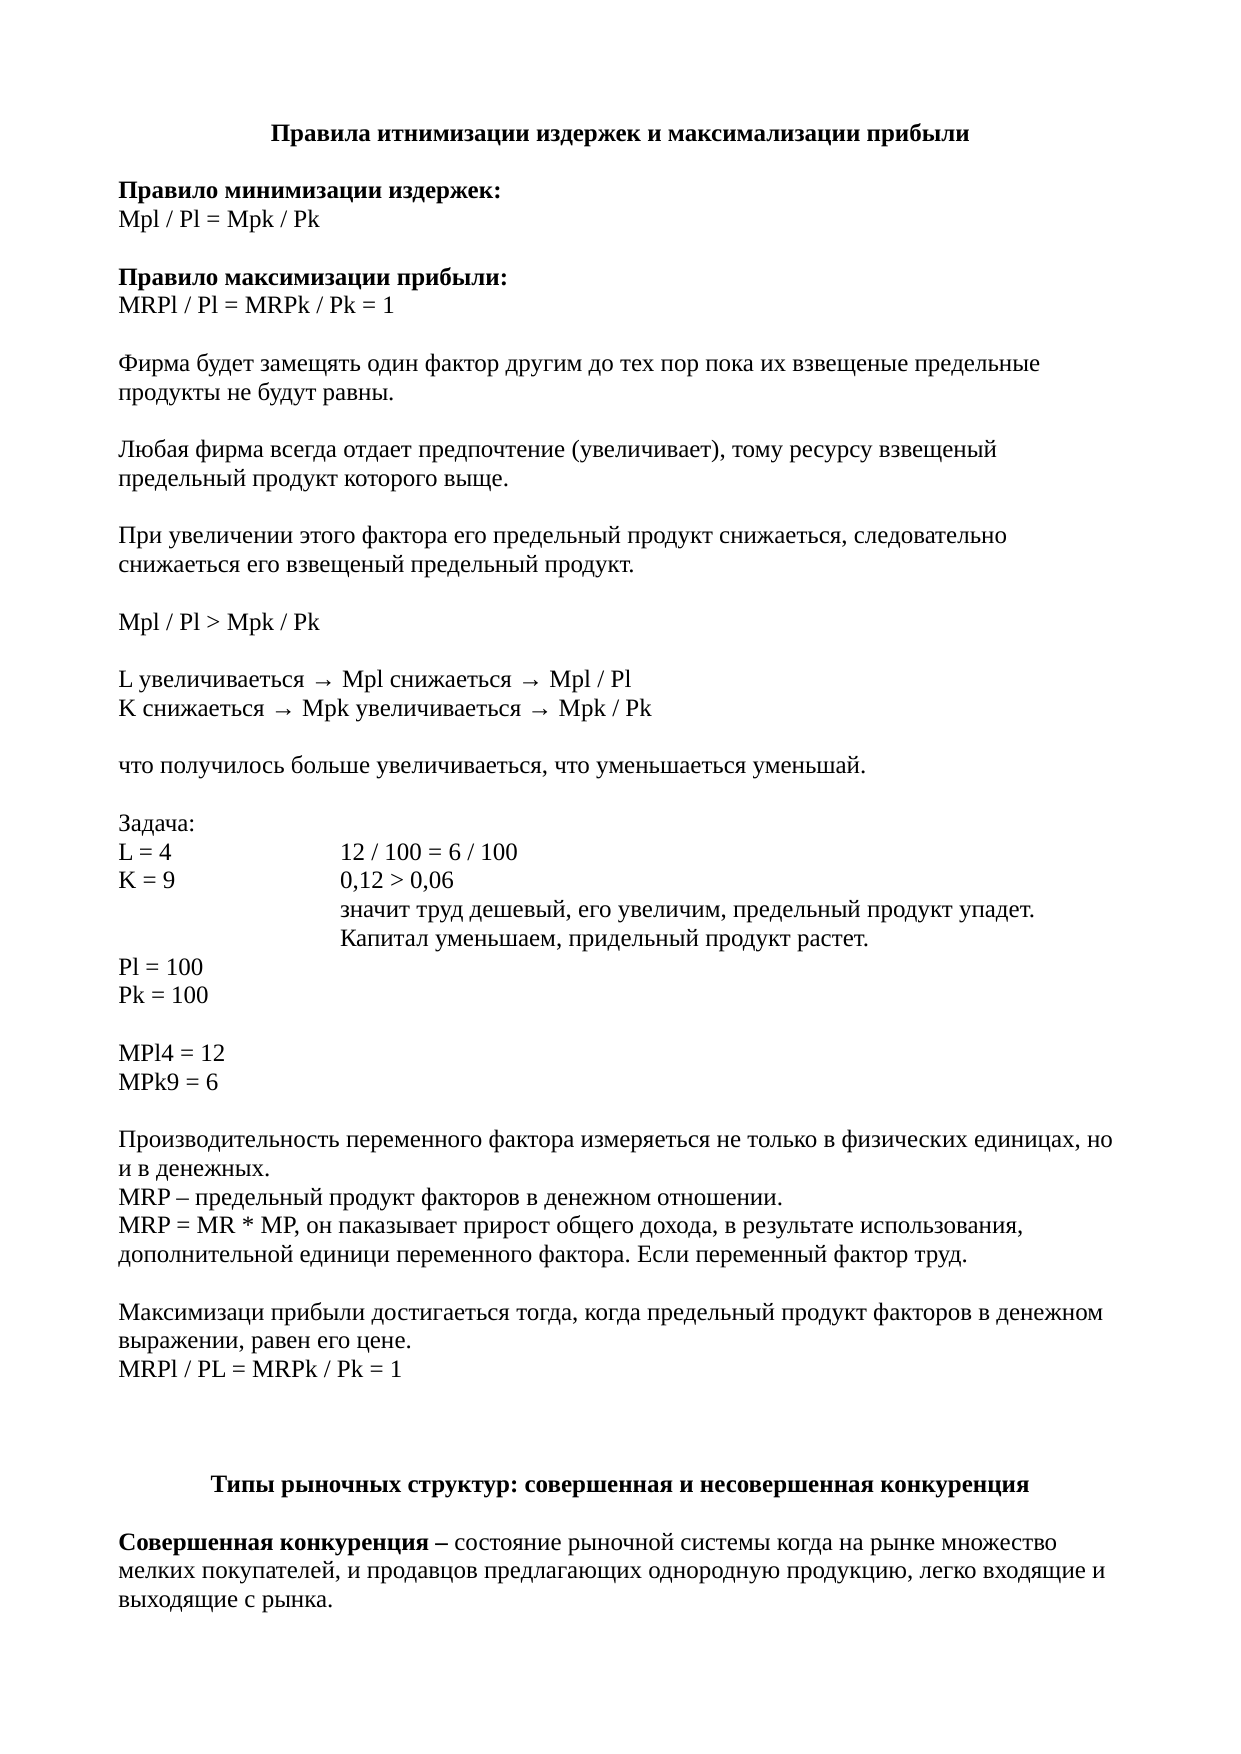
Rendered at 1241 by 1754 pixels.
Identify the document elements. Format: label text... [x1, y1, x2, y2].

text Максимизаци прибыли достигаеться тогда, когда предельный продукт факторов в денежном выражении, равен его цене. [118, 1297, 1122, 1354]
text Совершенная конкуренция – состояние рыночной системы когда на рынке множество мелких покупателей, и продавцов предлагающих однородную продукцию, легко входящие и выходящие с рынка. [118, 1527, 1122, 1613]
text что получилось больше увеличиваеться, что уменьшаеться уменьшай. [118, 751, 1122, 779]
text При увеличении этого фактора его предельный продукт снижаеться, следовательно снижаеться его взвещеный предельный продукт. [118, 521, 1122, 578]
text MPl4 = 12 [118, 1038, 1122, 1067]
text K снижаеться → Mpk увеличиваеться → Mpk / Pk [118, 693, 1122, 722]
text MRP = MR * MP, он паказывает прирост общего дохода, в результате использования, дополнительной единици переменного фактора. Если переменный фактор труд. [118, 1211, 1122, 1268]
text значит труд дешевый, его увеличим, предельный продукт упадет. Капитал уменьшаем, придельный продукт растет. [118, 894, 1122, 952]
text MRPl / PL = MRPk / Pk = 1 [118, 1354, 1122, 1383]
text Правила итнимизации издержек и максимализации прибыли [118, 118, 1122, 147]
text Mpl / Pl > Mpk / Pk [118, 607, 1122, 636]
text MPk9 = 6 [118, 1067, 1122, 1096]
text K = 9 0,12 > 0,06 [118, 866, 1122, 894]
text Правило максимизации прибыли: [118, 262, 1122, 291]
text Pl = 100 [118, 952, 1122, 981]
text Pk = 100 [118, 981, 1122, 1009]
text L = 4 12 / 100 = 6 / 100 [118, 837, 1122, 866]
text Mpl / Pl = Mpk / Pk [118, 204, 1122, 233]
text Любая фирма всегда отдает предпочтение (увеличивает), тому ресурсу взвещеный предельный продукт которого выще. [118, 434, 1122, 492]
text Производительность переменного фактора измеряеться не только в физических единицах, но и в денежных. [118, 1124, 1122, 1182]
text Фирма будет замещять один фактор другим до тех пор пока их взвещеные предельные продукты не будут равны. [118, 348, 1122, 406]
text Правило минимизации издержек: [118, 176, 1122, 204]
text MRP – предельный продукт факторов в денежном отношении. [118, 1182, 1122, 1211]
text Типы рыночных структур: совершенная и несовершенная конкуренция [118, 1469, 1122, 1498]
text Задача: [118, 808, 1122, 837]
text L увеличиваеться → Mpl снижаеться → Mpl / Pl [118, 664, 1122, 693]
text MRPl / Pl = MRPk / Pk = 1 [118, 291, 1122, 319]
